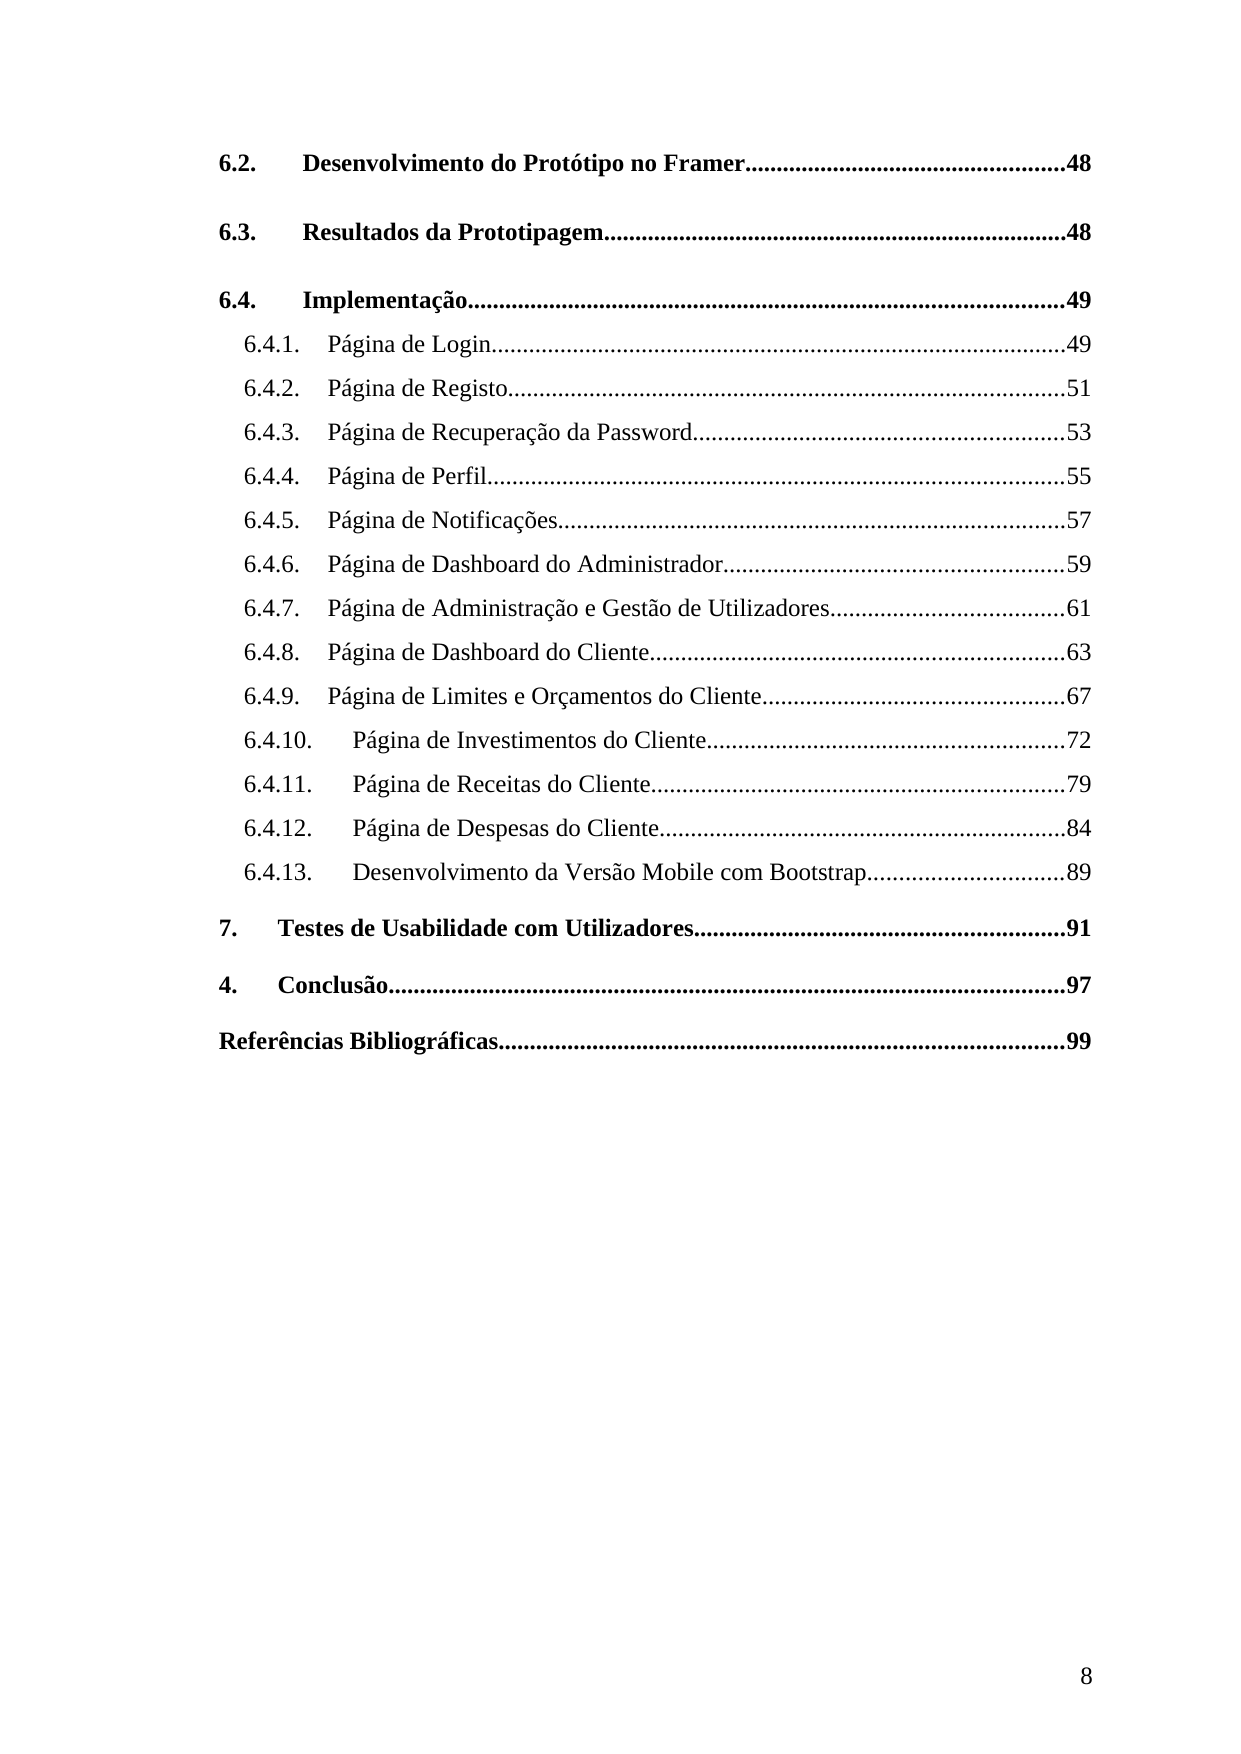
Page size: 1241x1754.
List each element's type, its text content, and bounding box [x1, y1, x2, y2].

text 6.3. Resultados da Prototipagem 48 [177, 217, 1092, 245]
text Referências Bibliográficas 99 [177, 1026, 1092, 1055]
text 6.4.1. Página de Login 49 [202, 329, 1092, 358]
text 4. Conclusão 97 [177, 970, 1092, 999]
text 6.4. Implementação 49 [177, 286, 1092, 314]
text 6.4.4. Página de Perfil 55 [202, 461, 1092, 490]
text 6.4.10. Página de Investimentos do Cliente 72 [202, 725, 1092, 754]
text 6.4.11. Página de Receitas do Cliente 79 [202, 769, 1092, 798]
text 6.4.2. Página de Registo 51 [202, 373, 1092, 402]
text 6.4.9. Página de Limites e Orçamentos do Cliente 67 [202, 681, 1092, 710]
text 6.4.8. Página de Dashboard do Cliente 63 [202, 637, 1092, 666]
text 6.4.6. Página de Dashboard do Administrador 59 [202, 549, 1092, 578]
text 6.2. Desenvolvimento do Protótipo no Framer 48 [177, 148, 1092, 176]
text 6.4.13. Desenvolvimento da Versão Mobile com Bootstrap 89 [202, 857, 1092, 886]
text 6.4.5. Página de Notificações 57 [202, 505, 1092, 534]
text 6.4.7. Página de Administração e Gestão de Utilizadores 61 [202, 593, 1092, 622]
text 6.4.12. Página de Despesas do Cliente 84 [202, 813, 1092, 842]
text 7. Testes de Usabilidade com Utilizadores 91 [177, 913, 1092, 942]
text 6.4.3. Página de Recuperação da Password 53 [202, 417, 1092, 446]
